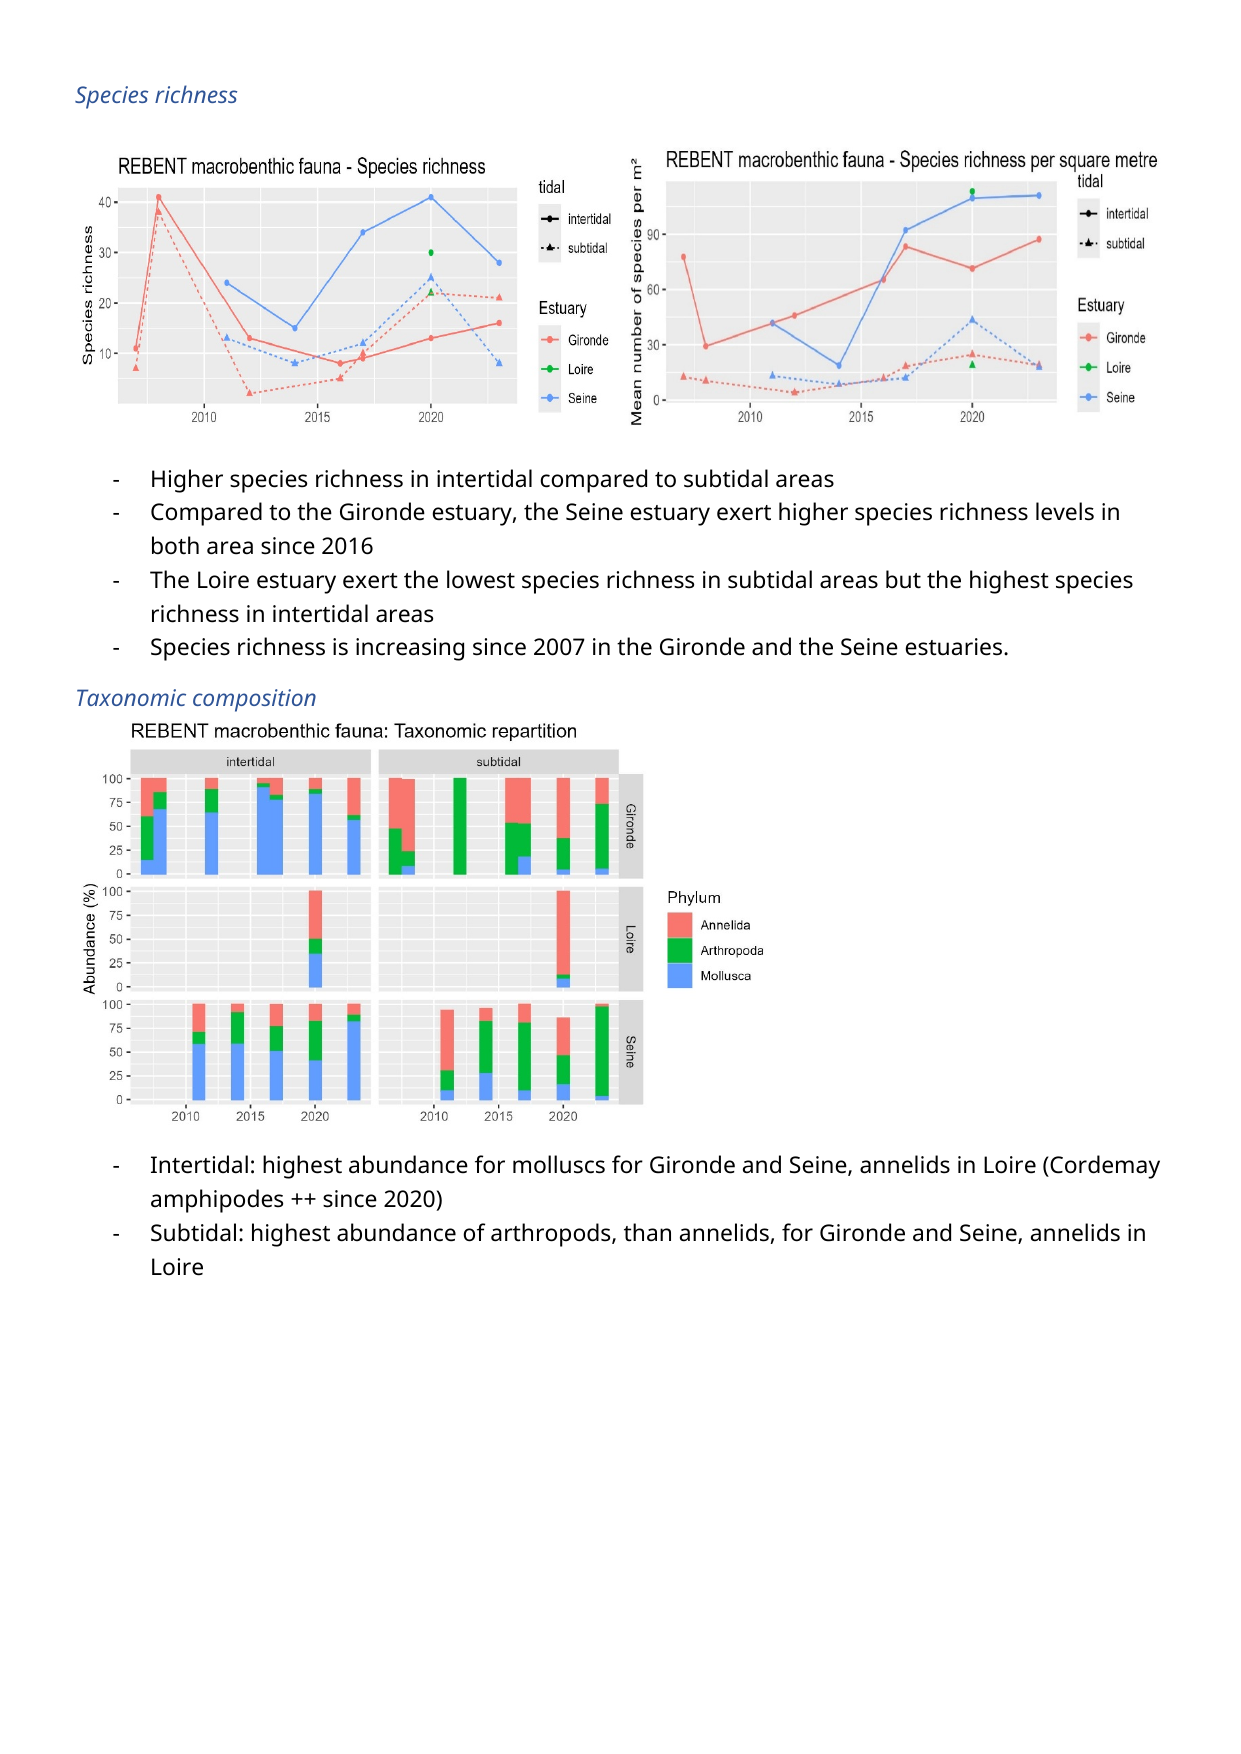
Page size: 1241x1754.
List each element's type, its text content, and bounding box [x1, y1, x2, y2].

list The Loire estuary exert the lowest species richness in subtidal areas but the highest species richness in intertidal areas [112, 564, 1165, 629]
list Compared to the Gironde estuary, the Seine estuary exert higher species richness levels in both area since 2016 [112, 496, 1165, 561]
list Subtidal: highest abundance of arthropods, than annelids, for Gironde and Seine, annelids in Loire [112, 1217, 1165, 1282]
list Species richness is increasing since 2007 in the Gironde and the Seine estuaries. [112, 631, 1165, 663]
subtitle Taxonomic composition [75, 682, 1165, 713]
picture [75, 142, 1162, 434]
list Higher species richness in intertidal compared to subtidal areas [112, 463, 1165, 494]
list Intertidal: highest abundance for molluscs for Gironde and Seine, annelids in Loire (Cordemay amphipodes ++ since 2020) [112, 1149, 1165, 1214]
picture [75, 715, 780, 1131]
subtitle Species richness [75, 79, 1165, 110]
